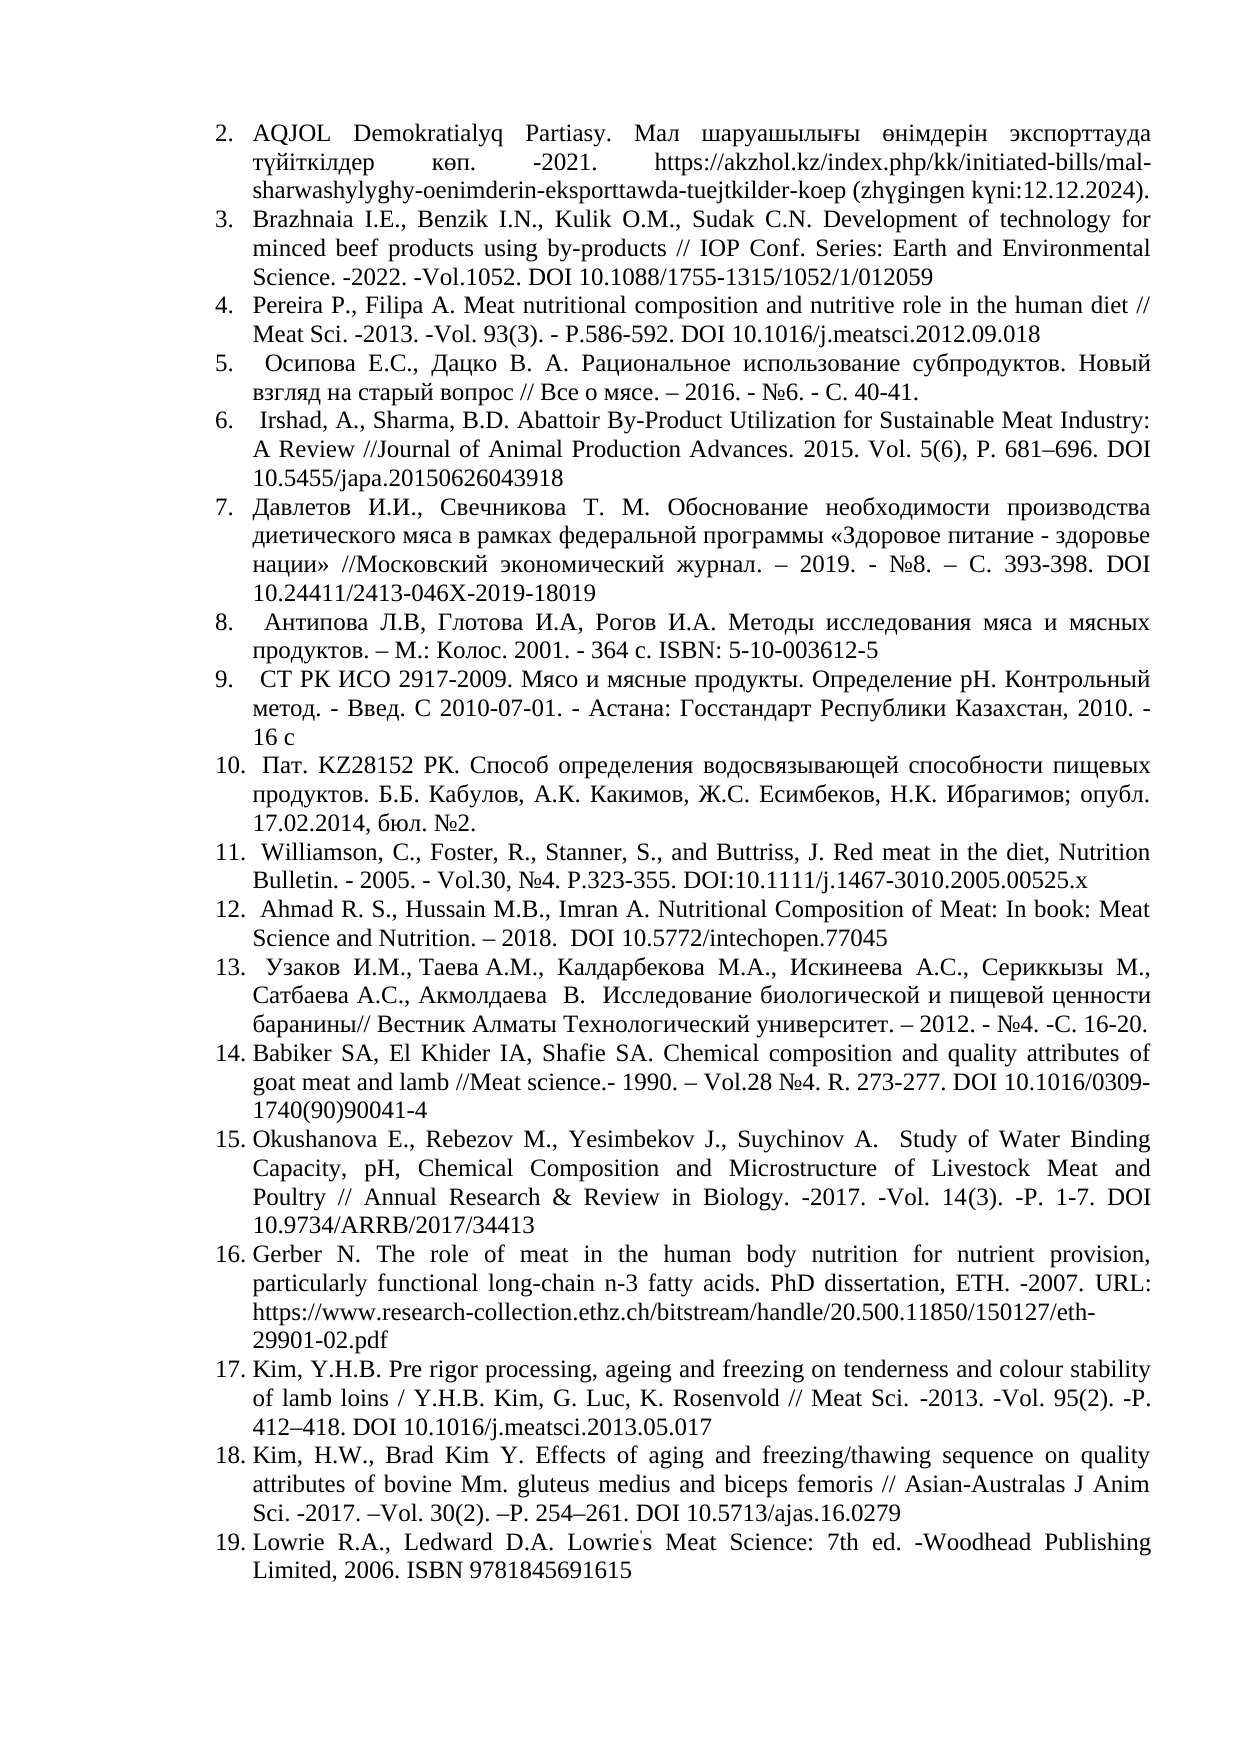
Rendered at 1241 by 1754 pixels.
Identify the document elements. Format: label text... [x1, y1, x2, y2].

list Lowrie R.A., Ledward D.A. Lowrie's Meat Science: 7th ed. -Woodhead Publishing Limited, 2006. ISBN 9781845691615 [215, 1527, 1152, 1584]
list Осипова Е.С., Дацко В. А. Рациональное использование субпродуктов. Новый взгляд на старый вопрос // Все о мясе. – 2016. - №6. - С. 40-41. [215, 348, 1152, 406]
list Давлетов И.И., Свечникова Т. М. Обоснование необходимости производства диетического мяса в рамках федеральной программы «Здоровое питание - здоровье нации» //Московский экономический журнал. – 2019. - №8. – С. 393-398. DOI 10.24411/2413-046Х-2019-18019 [215, 492, 1152, 607]
list СТ РК ИСО 2917-2009. Мясо и мясные продукты. Определение рН. Контрольный метод. - Введ. С 2010-07-01. - Астана: Госстандарт Республики Казахстан, 2010. - 16 с [215, 664, 1152, 751]
list Pereira P., Filipa A. Meat nutritional composition and nutritive role in the human diet // Meat Sci. -2013. -Vol. 93(3). - P.586-592. DOI 10.1016/j.meatsci.2012.09.018 [215, 291, 1152, 348]
list Gerber N. The role of meat in the human body nutrition for nutrient provision, particularly functional long-chain n-3 fatty acids. PhD dissertation, ETH. -2007. URL: https://www.research-collection.ethz.ch/bitstream/handle/20.500.11850/150127/eth-29901-02.pdf [215, 1239, 1152, 1354]
list Kim, Y.H.B. Pre rigor processing, ageing and freezing on tenderness and colour stability of lamb loins / Y.H.B. Kim, G. Luc, K. Rosenvold // Meat Sci. -2013. -Vol. 95(2). -P. 412–418. DOI 10.1016/j.meatsci.2013.05.017 [215, 1354, 1152, 1441]
list Ahmad R. S., Hussain M.B., Imran A. Nutritional Composition of Meat: In book: Meat Science and Nutrition. – 2018. DOI 10.5772/intechopen.77045 [215, 894, 1152, 952]
list Babiker SA, El Khider IA, Shafie SA. Chemical composition and quality attributes of goat meat and lamb //Meat science.- 1990. – Vol.28 №4. R. 273-277. DOI 10.1016/0309-1740(90)90041-4 [215, 1038, 1152, 1124]
list Узаков И.М., Таева А.М., Калдарбекова М.А., Искинеева А.С., Сериккызы М., Сатбаева А.С., Акмолдаева В. Исследование биологической и пищевой ценности баранины// Вестник Алматы Технологический университет. – 2012. - №4. -С. 16-20. [215, 952, 1152, 1038]
list AQJOL Demokratialyq Partiasy. Мал шаруашылығы өнімдерін экспорттауда түйіткілдер көп. -2021. https://akzhol.kz/index.php/kk/initiated-bills/mal-sharwashylyghy-oenimderin-eksporttawda-tuejtkilder-koep (zhүgіngen kүnі:12.12.2024). [215, 118, 1152, 204]
list Irshad, A., Sharma, B.D. Abattoir By-Product Utilization for Sustainable Meat Industry: A Review //Journal of Animal Production Advances. 2015. Vol. 5(6), Р. 681–696. DOI 10.5455/japa.20150626043918 [215, 406, 1152, 492]
list Williamson, C., Foster, R., Stanner, S., and Buttriss, J. Red meat in the diet, Nutrition Bulletin. - 2005. - Vol.30, №4. P.323-355. DOI:10.1111/j.1467-3010.2005.00525.x [215, 837, 1152, 894]
list Антипова Л.В, Глотова И.А, Рогов И.А. Методы исследования мяса и мясных продуктов. – М.: Колос. 2001. - 364 с. ISBN: 5-10-003612-5 [215, 607, 1152, 664]
list Brazhnaia I.E., Benzik I.N., Kulik O.M., Sudak C.N. Development of technology for minced beef products using by-products // IOP Conf. Series: Earth and Environmental Science. -2022. -Vol.1052. DOI 10.1088/1755-1315/1052/1/012059 [215, 204, 1152, 291]
list Okushanova E., Rebezov M., Yesimbekov J., Suychinov A. Study of Water Binding Capacity, pH, Chemical Composition and Microstructure of Livestock Meat and Poultry // Annual Research & Review in Biology. -2017. -Vol. 14(3). -P. 1-7. DOI 10.9734/ARRB/2017/34413 [215, 1124, 1152, 1239]
list Пат. KZ28152 РК. Cпособ определения водосвязывающей способности пищевых продуктов. Б.Б. Кабулов, А.К. Какимов, Ж.С. Есимбеков, Н.К. Ибрагимов; опубл. 17.02.2014, бюл. №2. [215, 751, 1152, 837]
list Kim, H.W., Brad Kim Y. Effects of aging and freezing/thawing sequence on quality attributes of bovine Mm. gluteus medius and biceps femoris // Asian-Australas J Anim Sci. -2017. –Vol. 30(2). –P. 254–261. DOI 10.5713/ajas.16.0279 [215, 1441, 1152, 1527]
